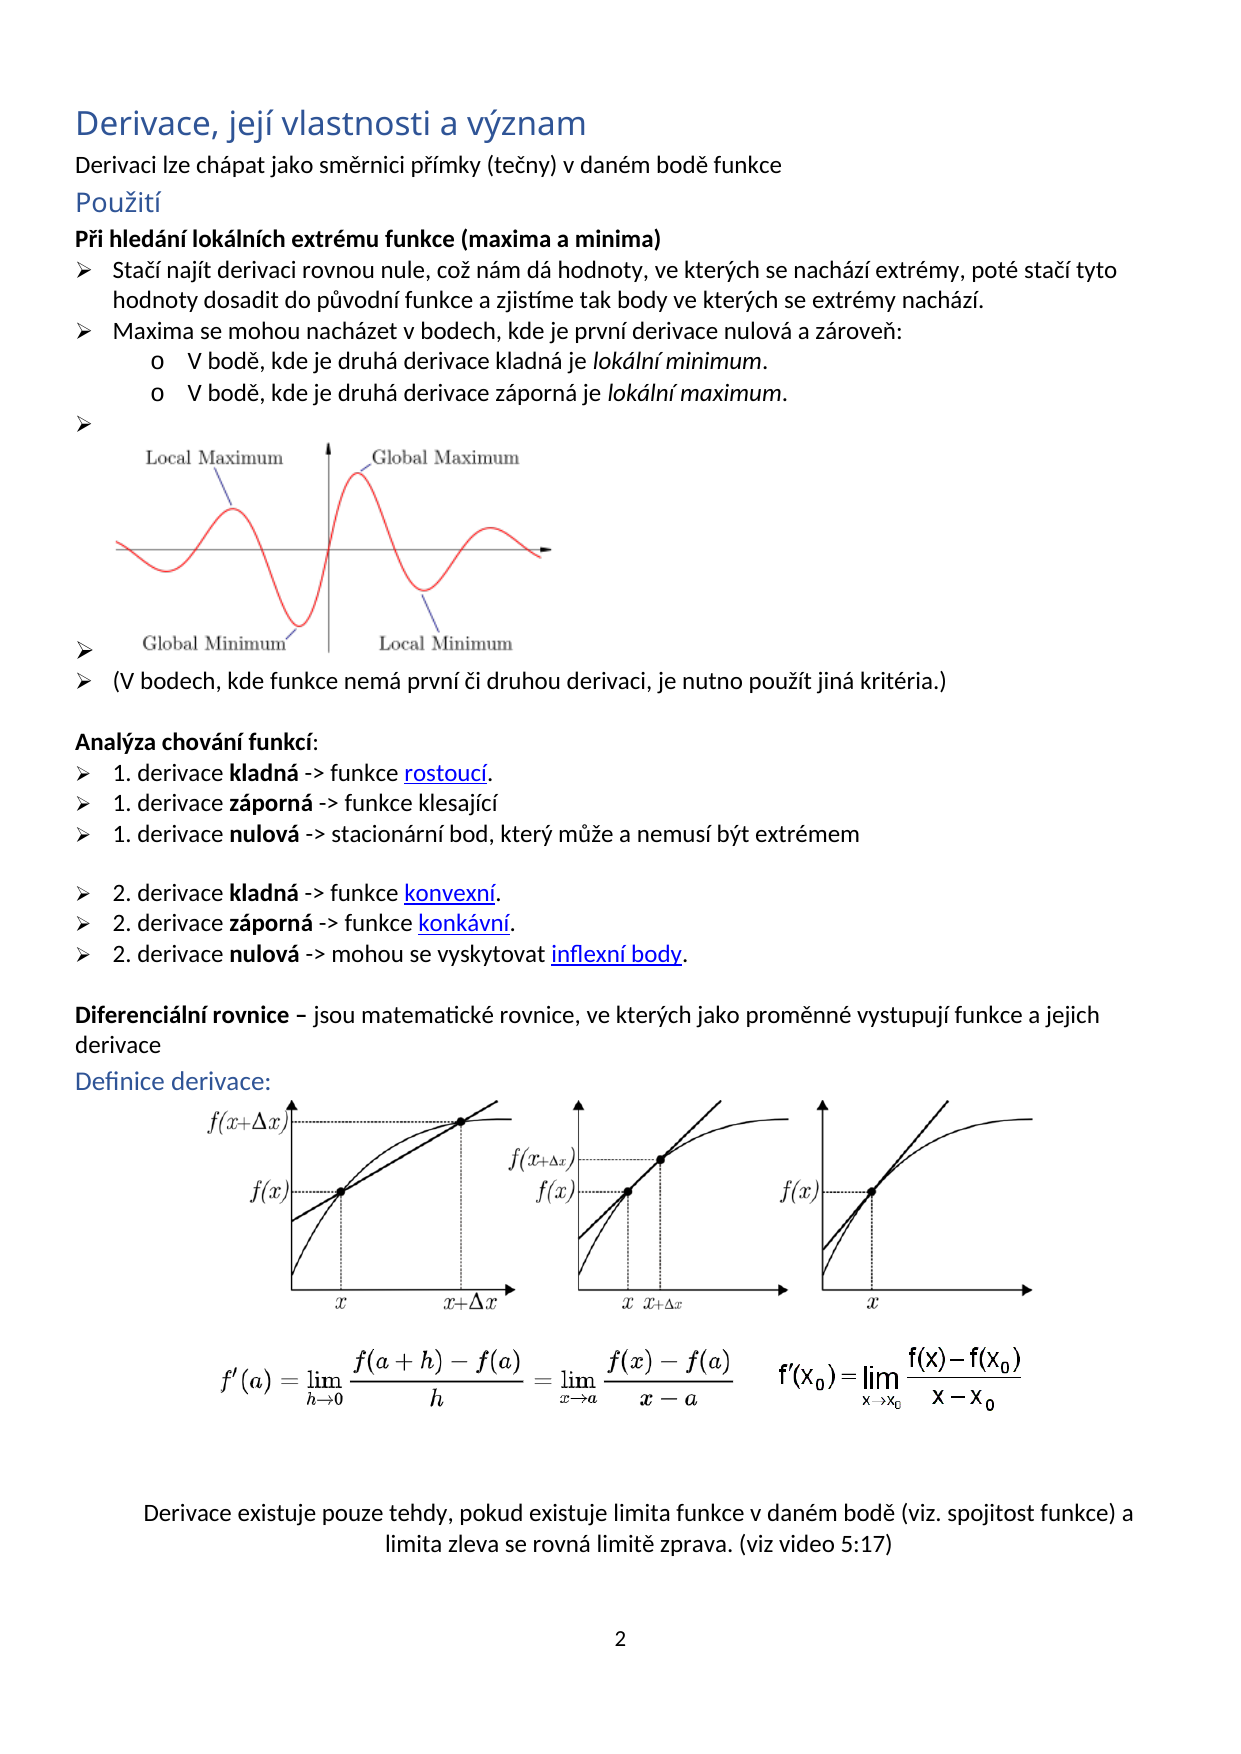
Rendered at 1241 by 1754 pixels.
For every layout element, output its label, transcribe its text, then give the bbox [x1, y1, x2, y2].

list 2. derivace kladná -> funkce konvexní. [75, 877, 1165, 908]
list 2. derivace nulová -> mohou se vyskytovat inflexní body. [75, 938, 1165, 969]
text Při hledání lokálních extrému funkce (maxima a minima) [75, 223, 1165, 254]
text Analýza chování funkcí: [75, 726, 1165, 757]
list 1. derivace nulová -> stacionární bod, který může a nemusí být extrémem [75, 818, 1165, 877]
list V bodě, kde je druhá derivace kladná je lokální minimum. [150, 346, 1165, 377]
list 2. derivace záporná -> funkce konkávní. [75, 908, 1165, 938]
text Derivaci lze chápat jako směrnici přímky (tečny) v daném bodě funkce [75, 149, 1165, 179]
list Stačí najít derivaci rovnou nule, což nám dá hodnoty, ve kterých se nachází extrémy, poté stačí tyto hodnoty dosadit do původní funkce a zjistíme tak body ve kterých se extrémy nachází. [75, 254, 1165, 315]
picture [112, 437, 554, 660]
picture [220, 1325, 1022, 1437]
list (V bodech, kde funkce nemá první či druhou derivaci, je nutno použít jiná kritéria.) [75, 665, 1165, 696]
picture [207, 1100, 1033, 1310]
text Diferenciální rovnice – jsou matematické rovnice, ve kterých jako proměnné vystupují funkce a jejich derivace [75, 999, 1165, 1060]
list 1. derivace záporná -> funkce klesající [75, 787, 1165, 818]
text Derivace existuje pouze tehdy, pokud existuje limita funkce v daném bodě (viz. spojitost funkce) a limita zleva se rovná limitě zprava. (viz video 5:17) [112, 1497, 1165, 1558]
list V bodě, kde je druhá derivace záporná je lokální maximum. [150, 377, 1165, 409]
subtitle Použití [75, 184, 1165, 221]
subtitle Definice derivace: [75, 1064, 1165, 1097]
list Maxima se mohou nacházet v bodech, kde je první derivace nulová a zároveň: [75, 315, 1165, 346]
list 1. derivace kladná -> funkce rostoucí. [75, 757, 1165, 787]
subtitle Derivace, její vlastnosti a význam [75, 100, 1165, 145]
